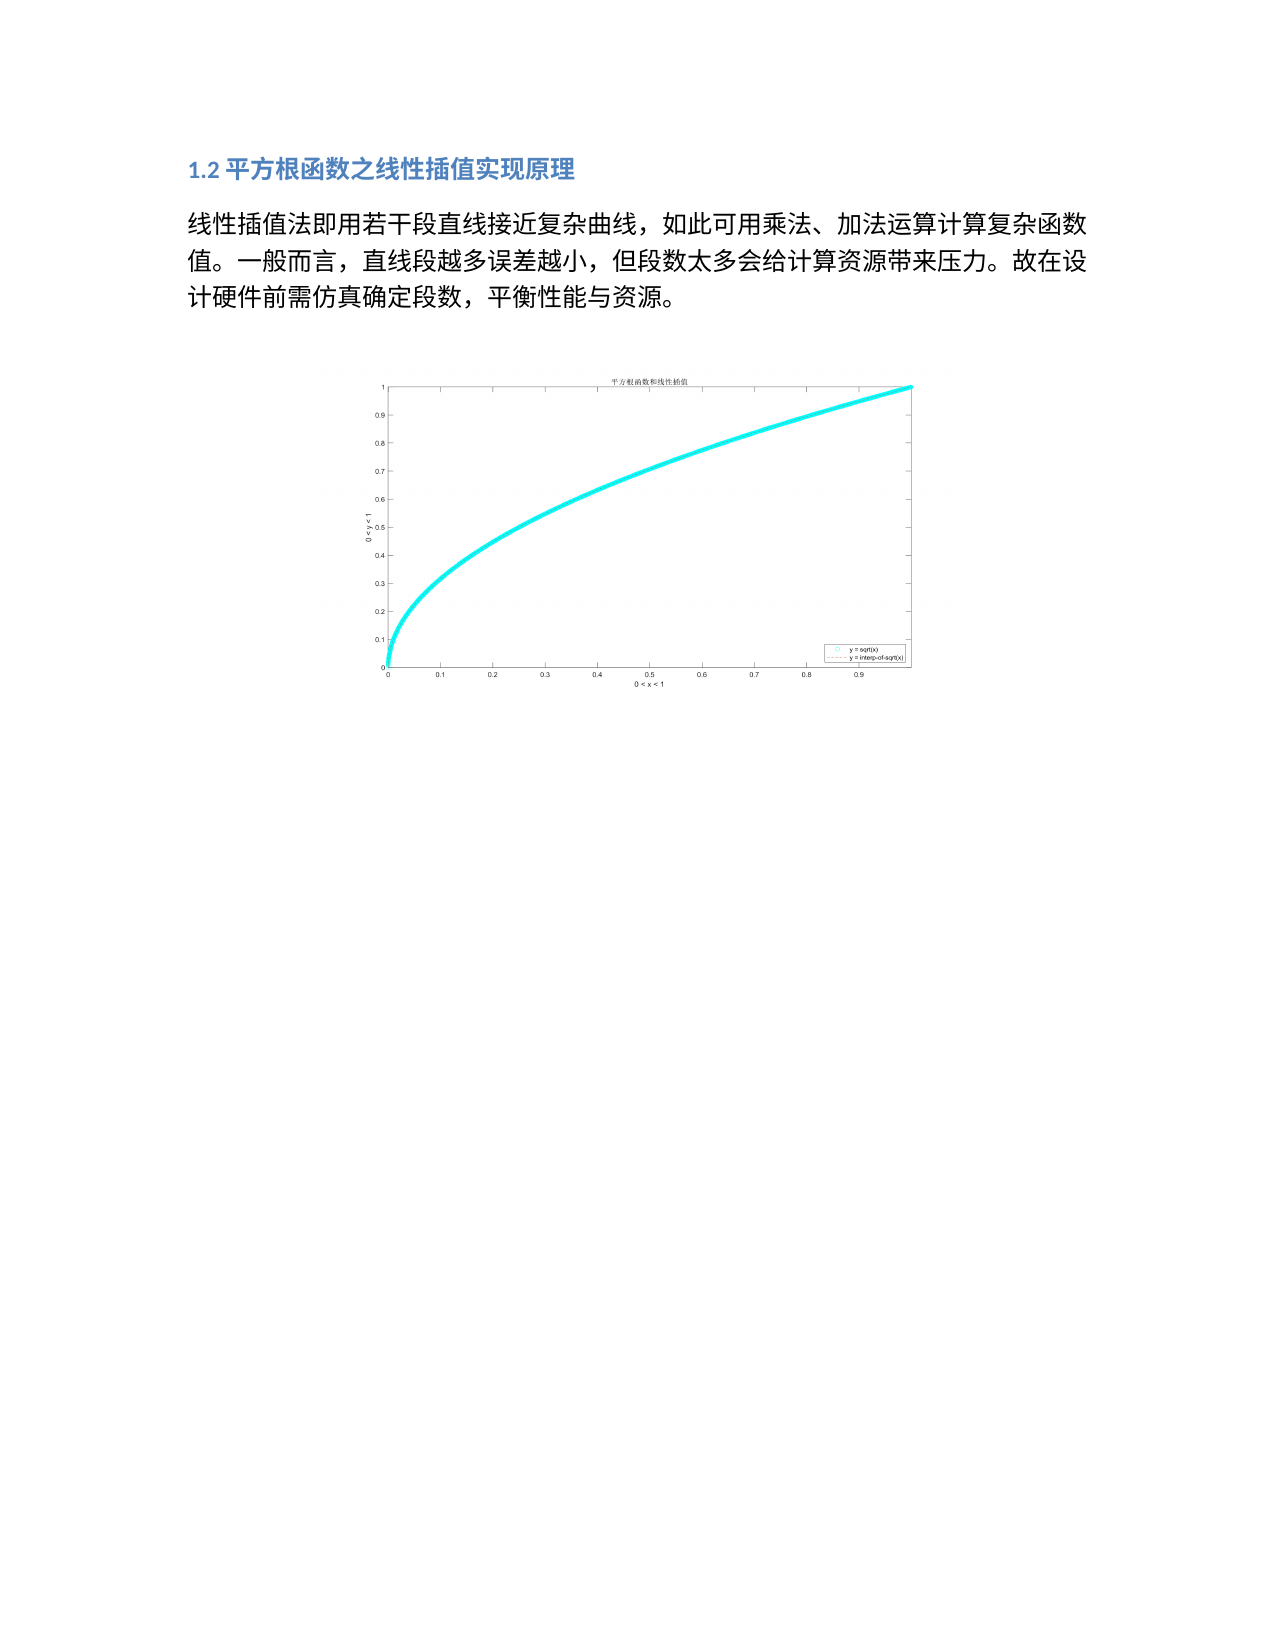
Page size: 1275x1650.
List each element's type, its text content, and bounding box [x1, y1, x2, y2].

picture [300, 361, 975, 705]
subtitle 1.2 平方根函数之线性插值实现原理 [187, 150, 1087, 186]
text 线性插值法即用若干段直线接近复杂曲线，如此可用乘法、加法运算计算复杂函数值。一般而言，直线段越多误差越小，但段数太多会给计算资源带来压力。故在设计硬件前需仿真确定段数，平衡性能与资源。 [187, 205, 1087, 314]
